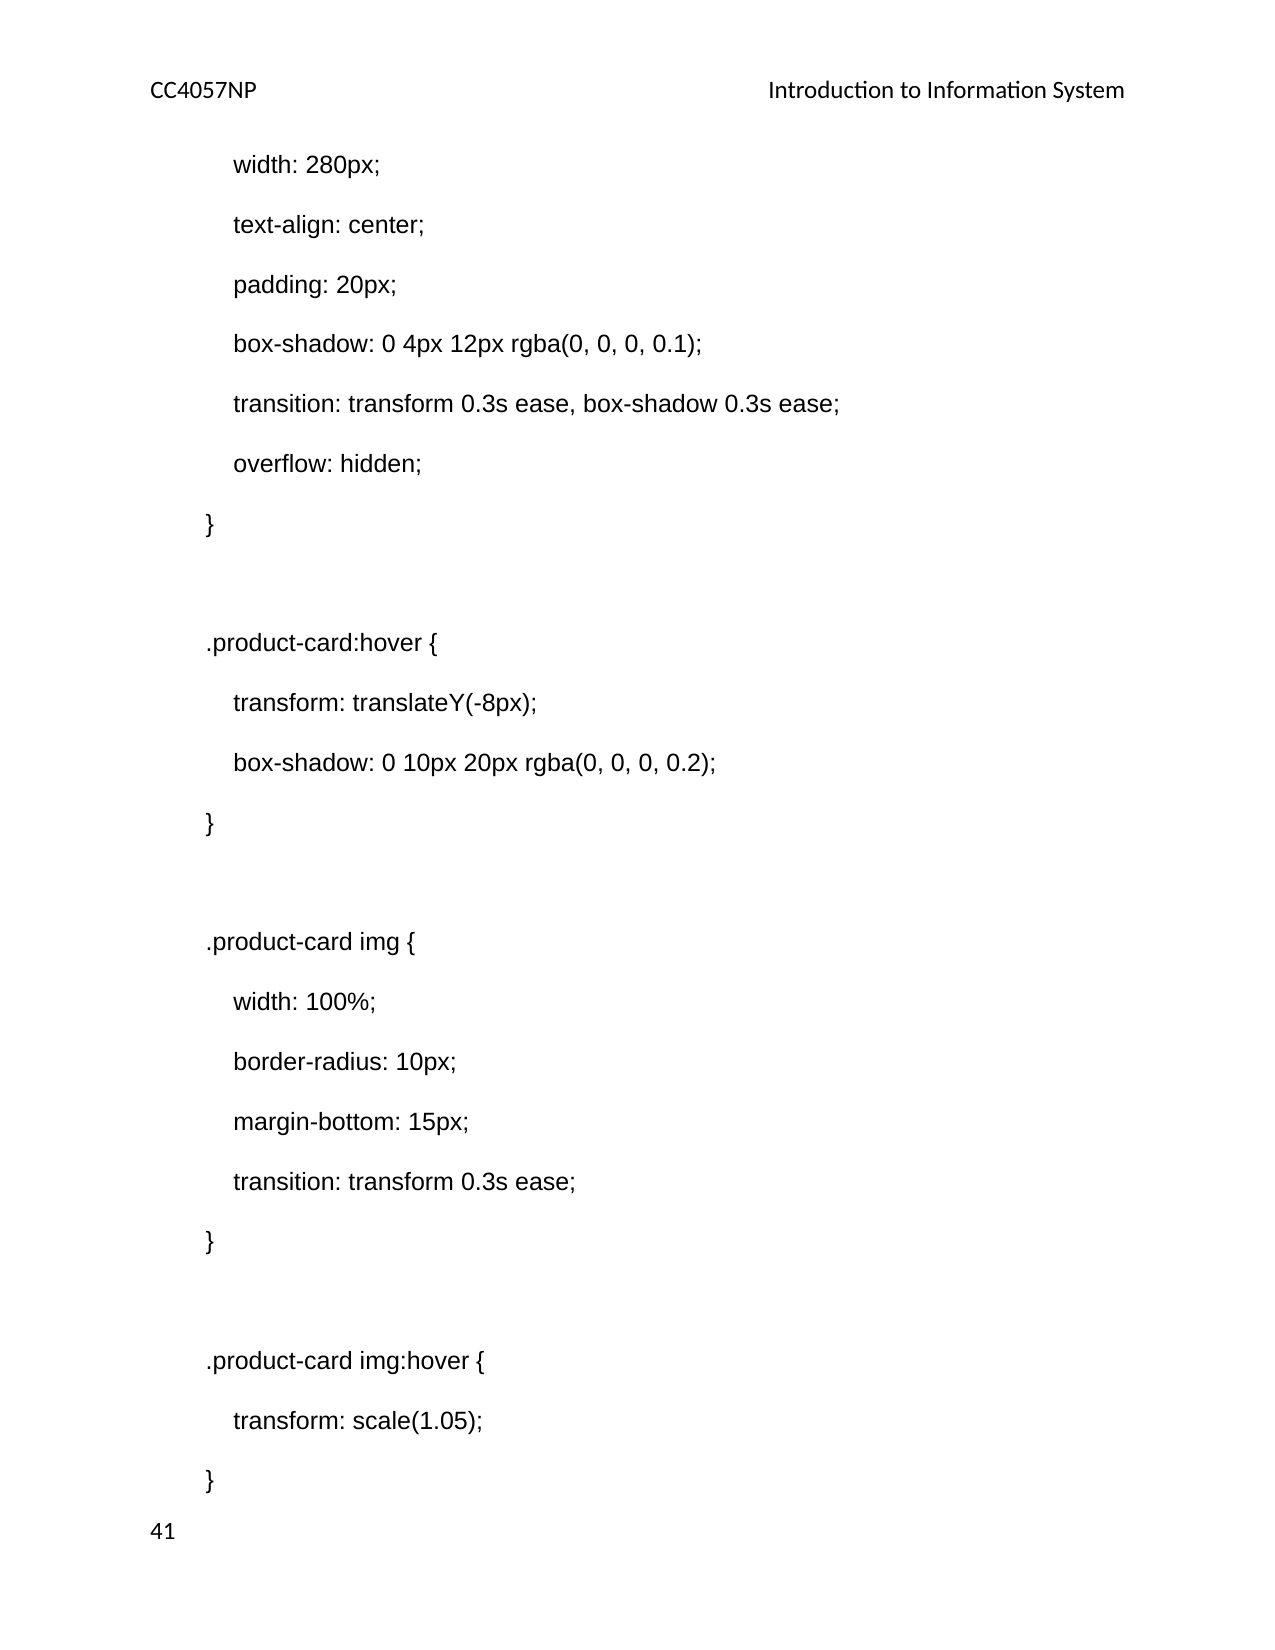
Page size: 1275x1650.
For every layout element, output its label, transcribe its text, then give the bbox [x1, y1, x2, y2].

text .product-card img:hover { [150, 1346, 1125, 1374]
text } [150, 1226, 1125, 1255]
text transform: translateY(-8px); [150, 688, 1125, 717]
text border-radius: 10px; [150, 1047, 1125, 1076]
text .product-card img { [150, 927, 1125, 956]
text padding: 20px; [150, 269, 1125, 298]
text transition: transform 0.3s ease; [150, 1166, 1125, 1195]
text overflow: hidden; [150, 449, 1125, 478]
text } [150, 1465, 1125, 1494]
text transition: transform 0.3s ease, box-shadow 0.3s ease; [150, 389, 1125, 418]
text box-shadow: 0 4px 12px rgba(0, 0, 0, 0.1); [150, 329, 1125, 358]
text box-shadow: 0 10px 20px rgba(0, 0, 0, 0.2); [150, 748, 1125, 777]
text } [150, 509, 1125, 537]
text text-align: center; [150, 210, 1125, 238]
text } [150, 808, 1125, 836]
text .product-card:hover { [150, 628, 1125, 657]
text transform: scale(1.05); [150, 1406, 1125, 1434]
text width: 280px; [150, 150, 1125, 179]
text width: 100%; [150, 987, 1125, 1016]
text margin-bottom: 15px; [150, 1107, 1125, 1135]
